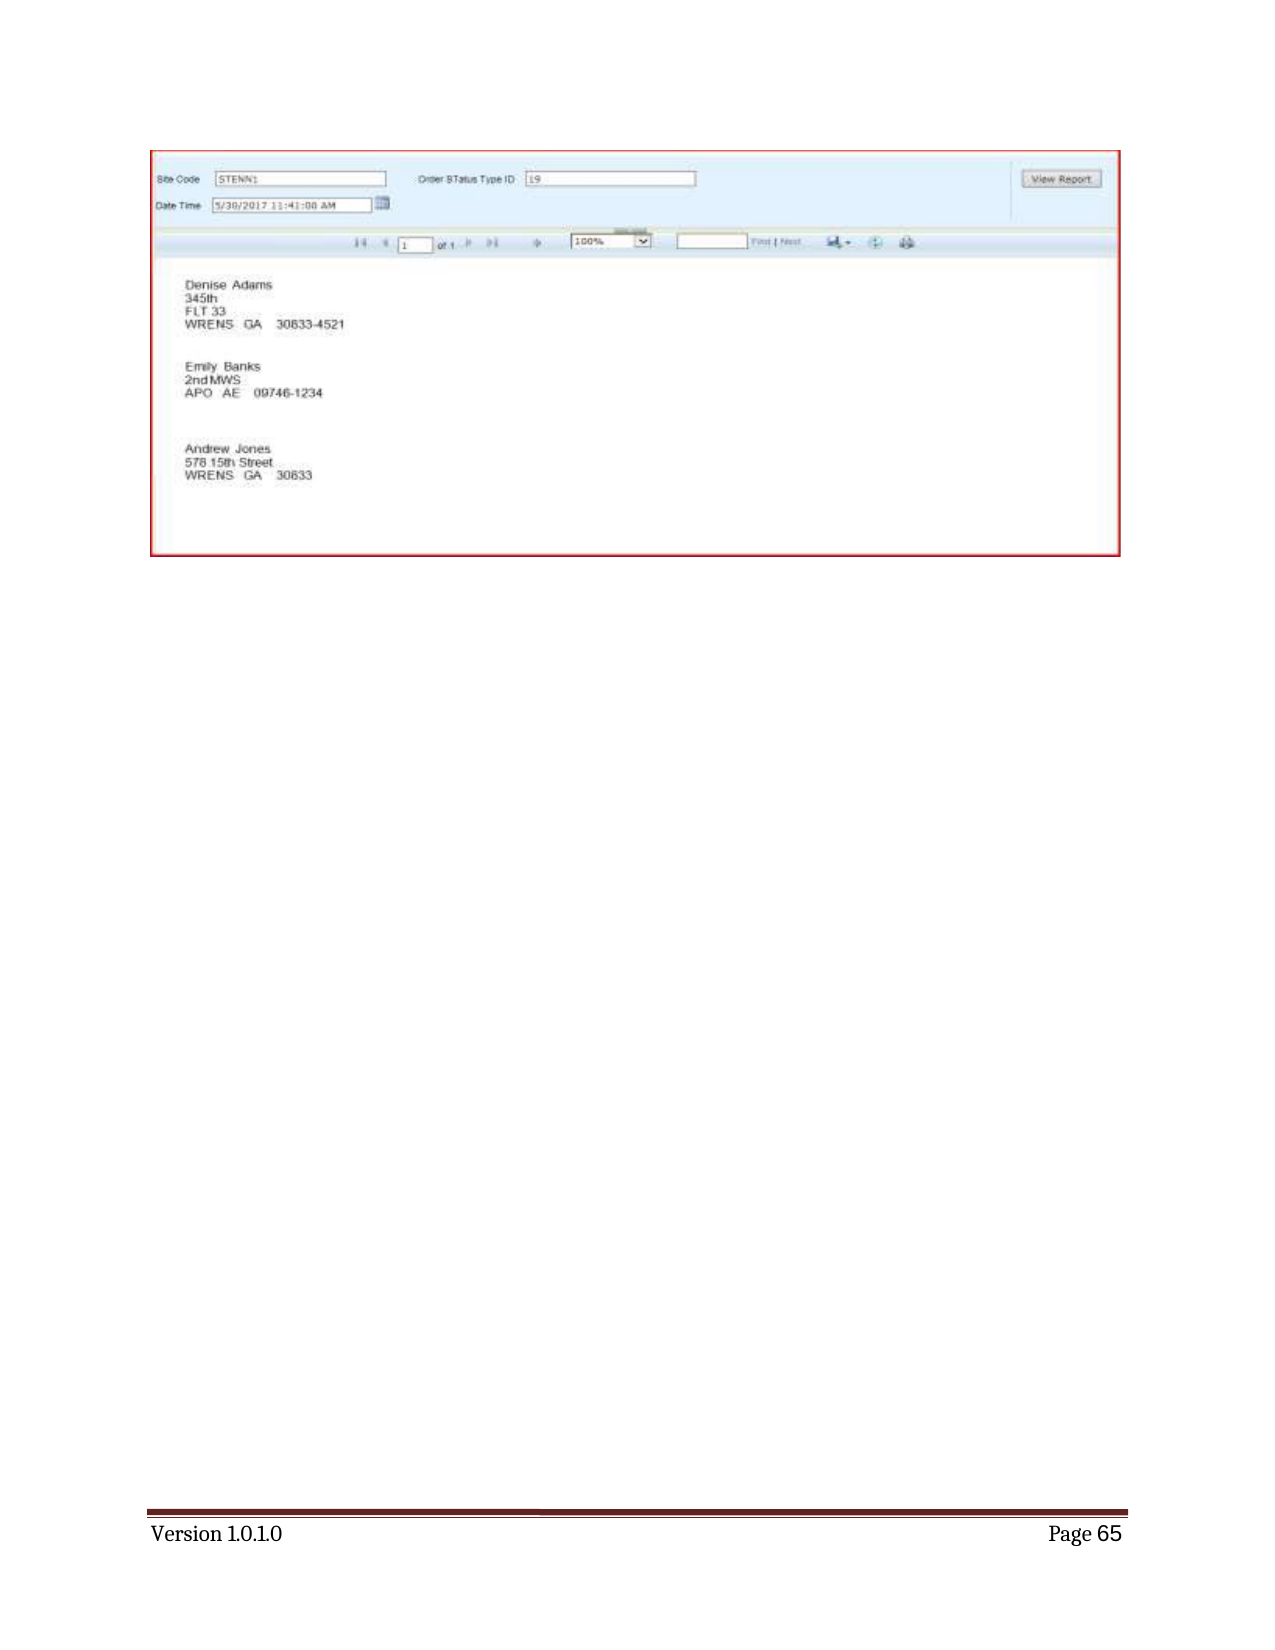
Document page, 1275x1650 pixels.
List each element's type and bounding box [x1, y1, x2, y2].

picture [150, 150, 1121, 557]
